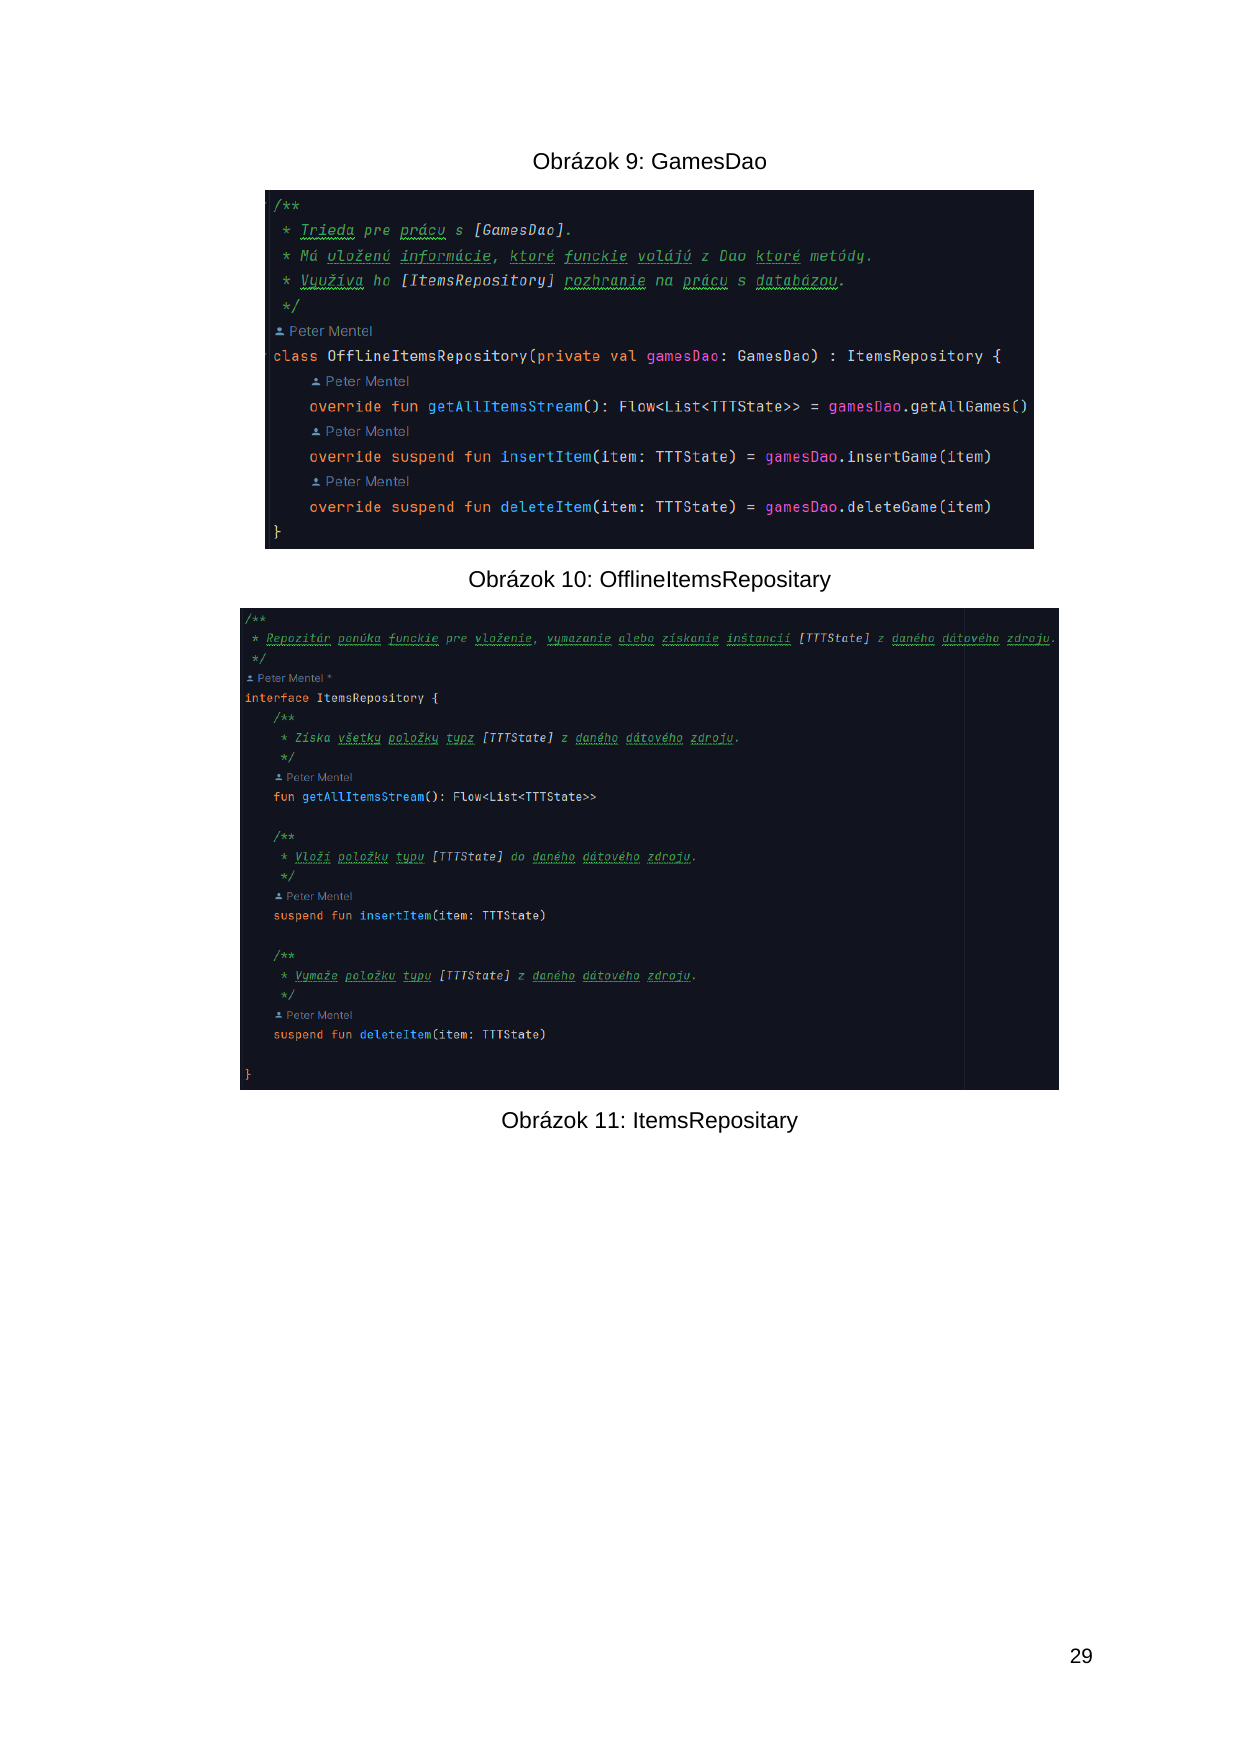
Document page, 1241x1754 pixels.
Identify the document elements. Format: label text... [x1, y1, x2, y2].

picture [240, 608, 1059, 1090]
text Obrázok 9: GamesDao [207, 148, 1092, 174]
picture [265, 190, 1034, 549]
text Obrázok 10: OfflineItemsRepositary [207, 566, 1092, 593]
text Obrázok 11: ItemsRepositary [207, 1107, 1092, 1133]
